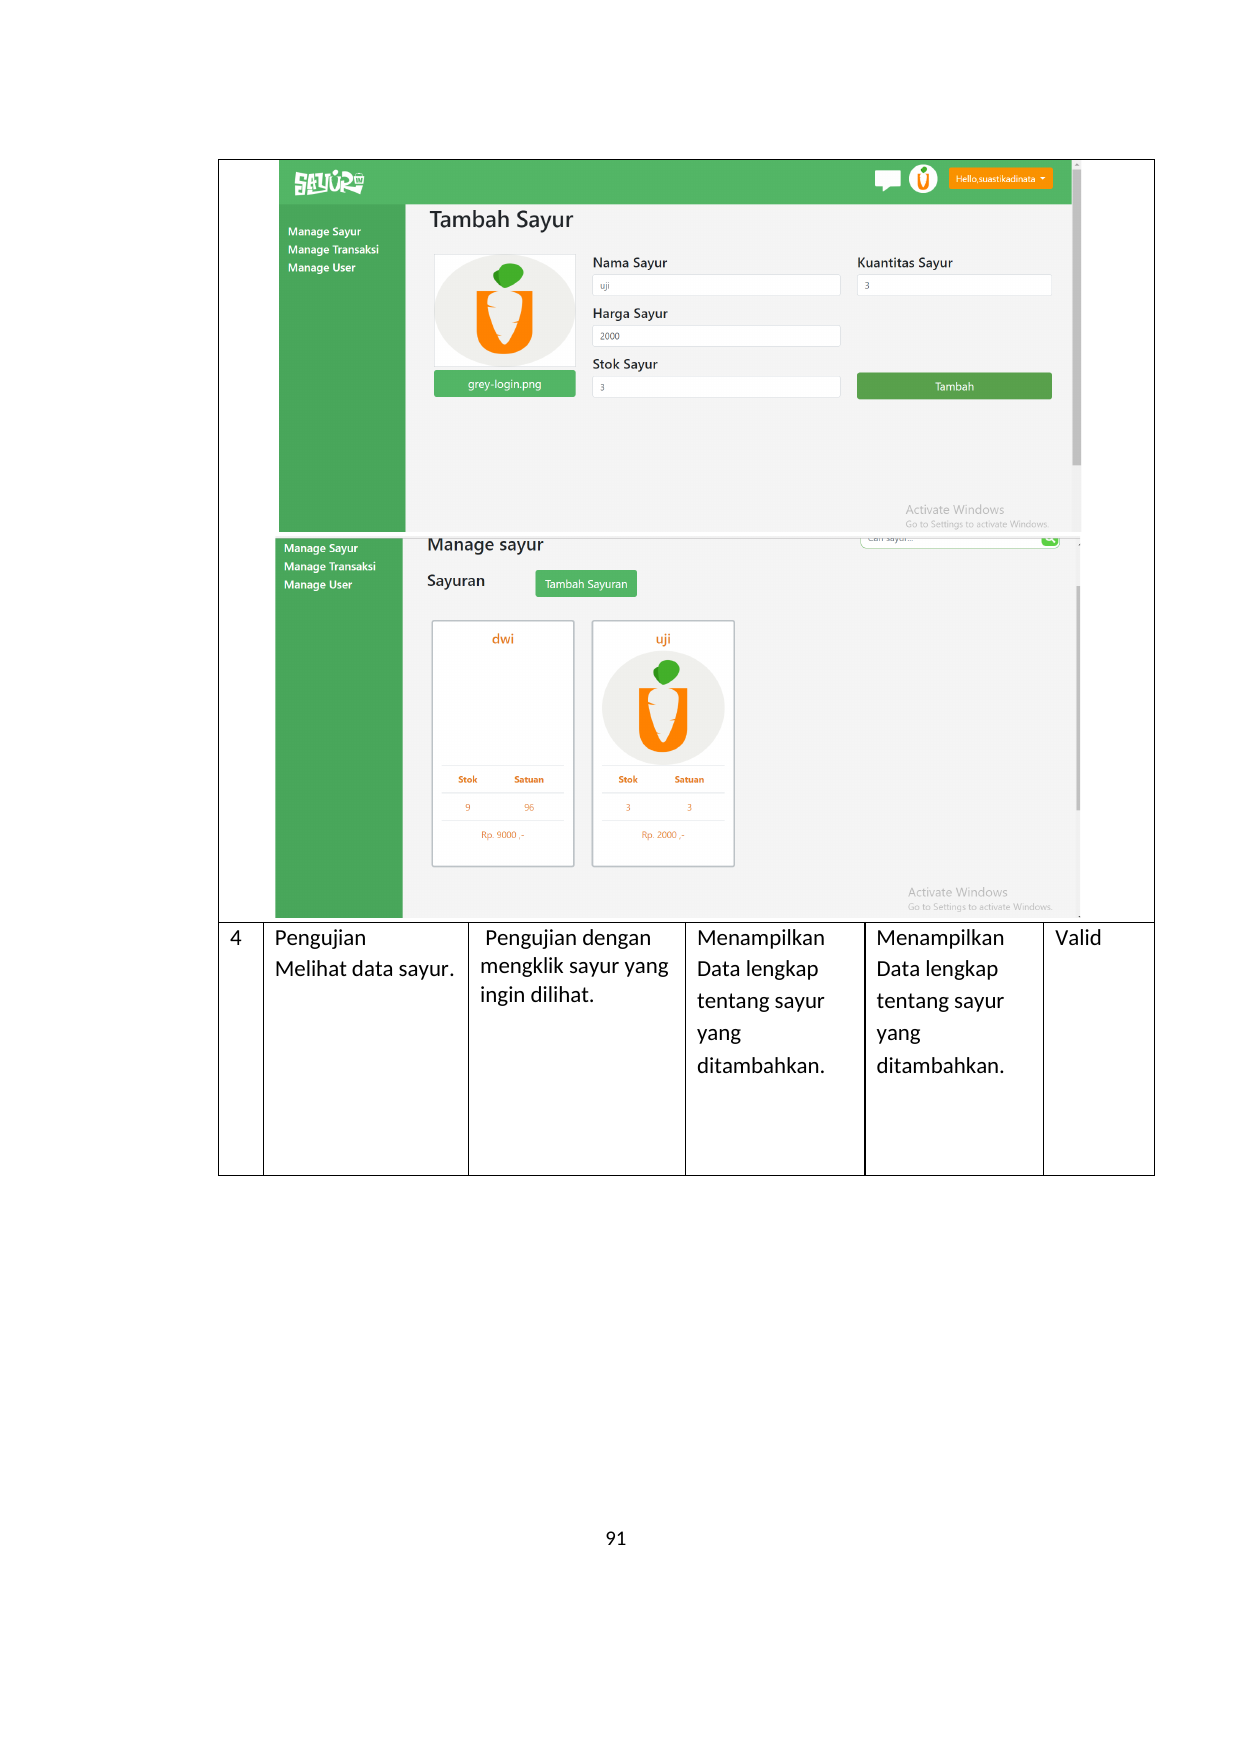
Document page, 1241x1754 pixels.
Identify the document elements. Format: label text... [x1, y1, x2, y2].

table_cell Menampilkan Data lengkap tentang sayur yang ditambahkan. [686, 923, 864, 1174]
table_cell Menampilkan Data lengkap tentang sayur yang ditambahkan. [866, 923, 1043, 1174]
picture [275, 536, 1081, 918]
table_cell Valid [1044, 923, 1154, 1174]
picture [278, 160, 1082, 532]
table_cell [263, 160, 1154, 922]
table_cell [219, 160, 263, 922]
table_cell Pengujian Melihat data sayur. [264, 923, 468, 1174]
table_cell Pengujian dengan mengklik sayur yang ingin dilihat. [469, 923, 685, 1174]
table_cell 4 [219, 923, 263, 1174]
